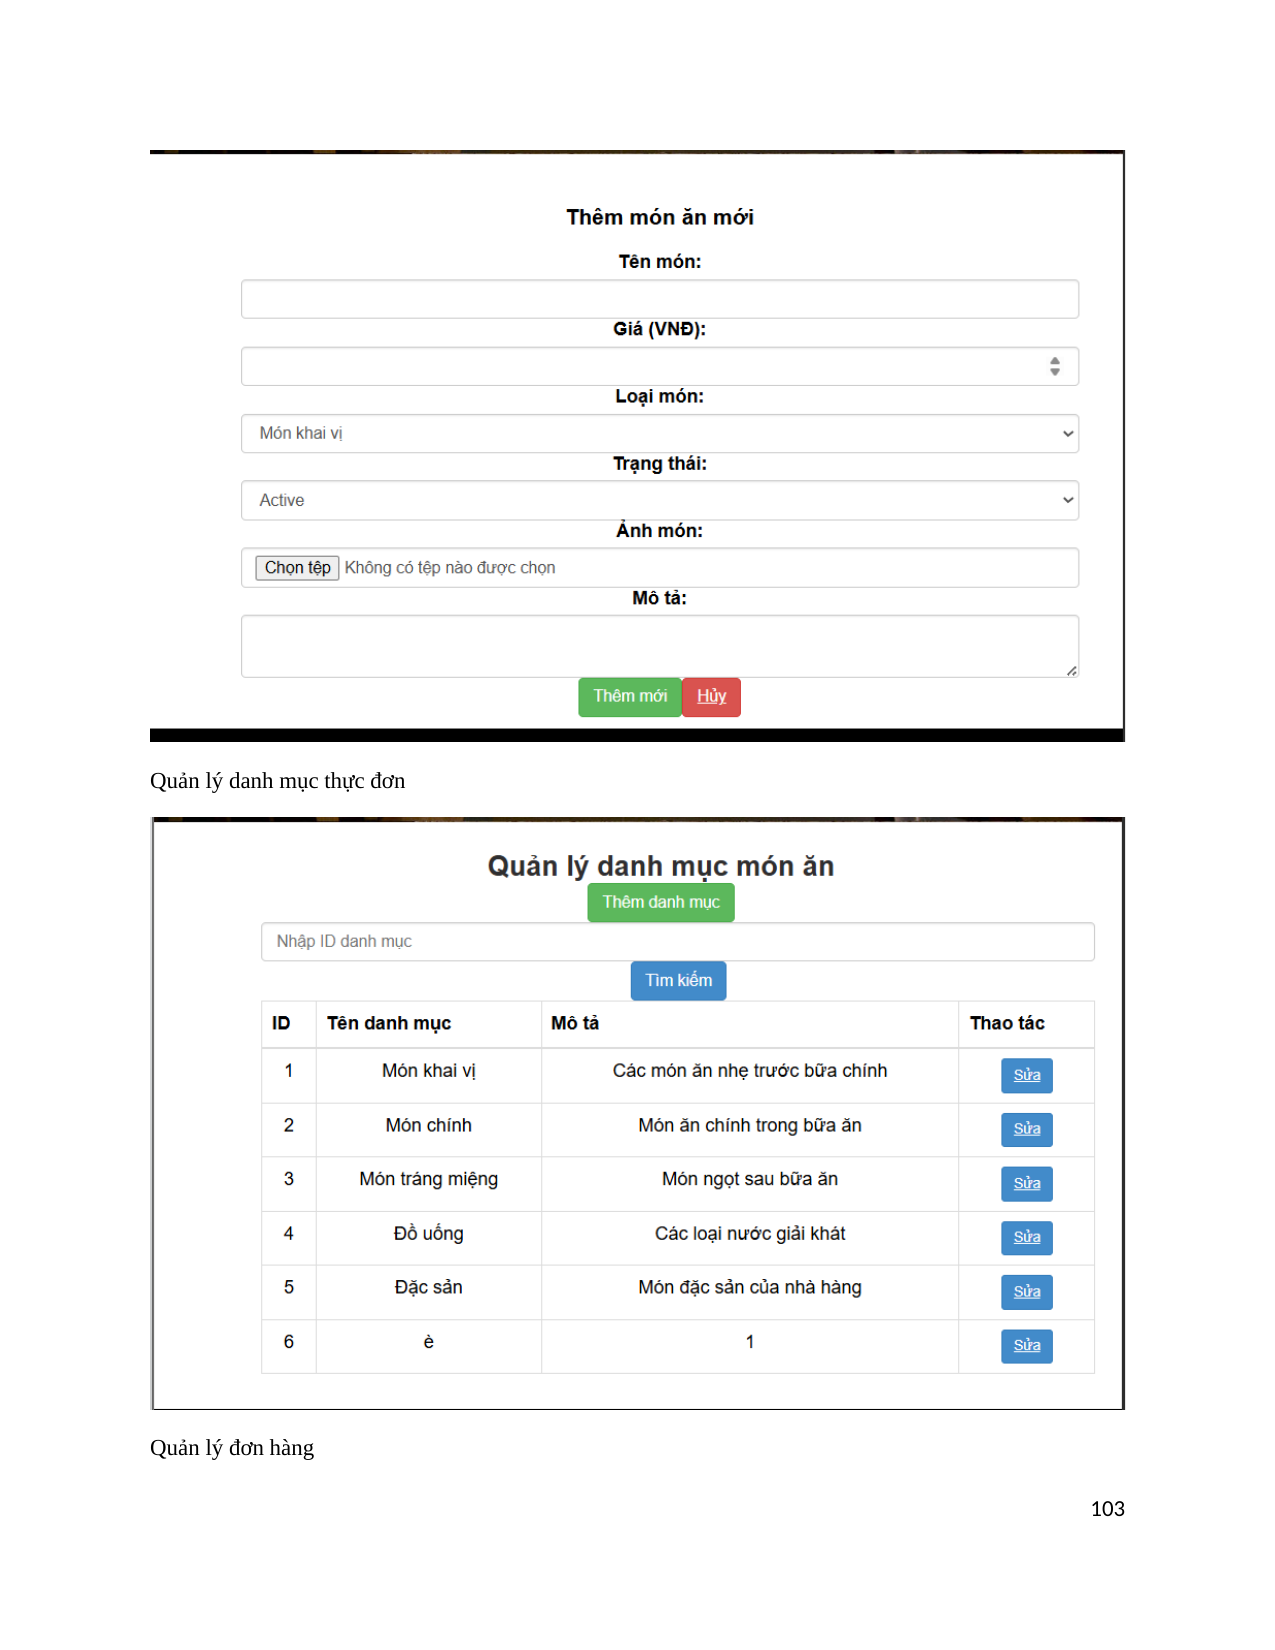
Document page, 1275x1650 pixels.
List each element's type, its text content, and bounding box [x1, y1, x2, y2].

text Quản lý đơn hàng [150, 1434, 1125, 1461]
picture [150, 150, 1125, 742]
text Quản lý danh mục thực đơn [150, 767, 1125, 793]
picture [150, 817, 1125, 1410]
